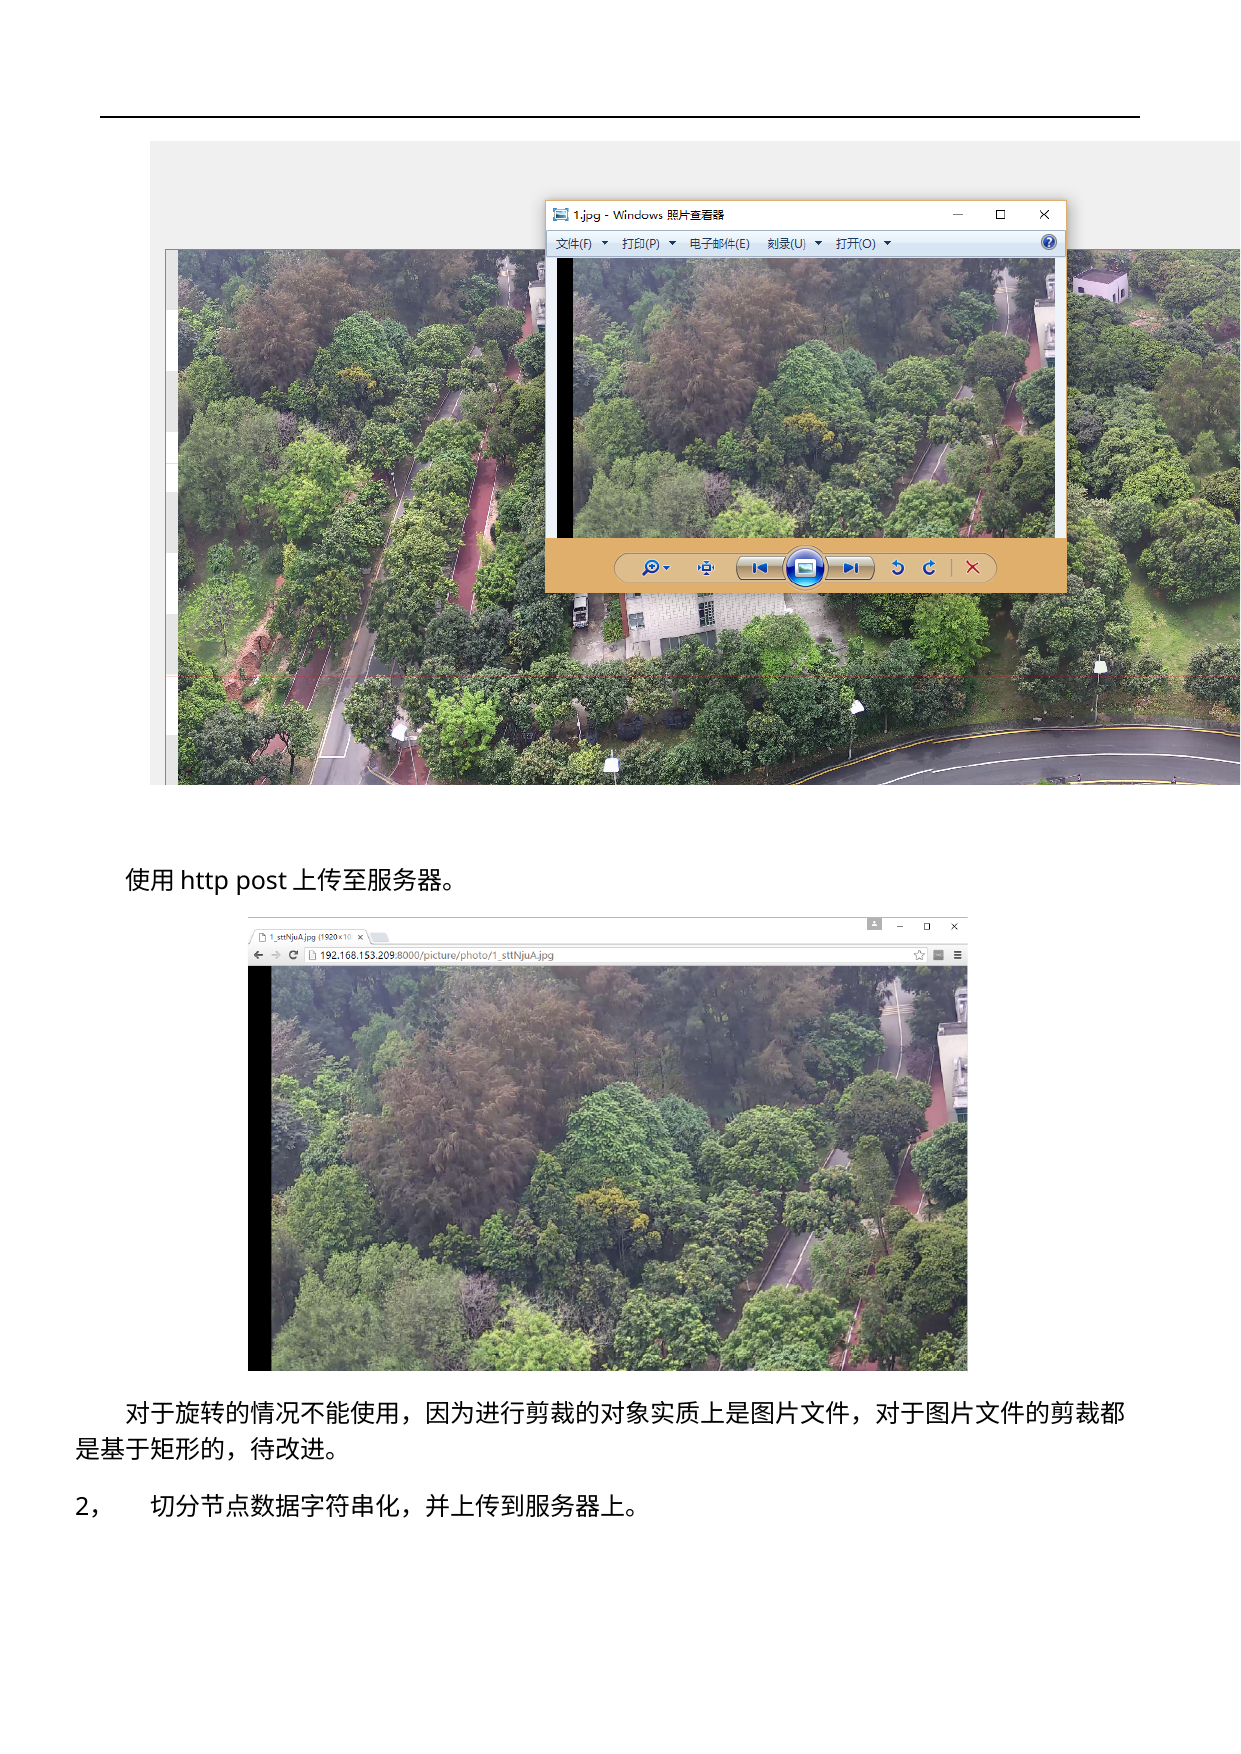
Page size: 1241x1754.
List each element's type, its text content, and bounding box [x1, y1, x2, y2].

picture [150, 141, 1241, 785]
text 对于旋转的情况不能使用，因为进行剪裁的对象实质上是图片文件，对于图片文件的剪裁都是基于矩形的，待改进。 [75, 1393, 1140, 1466]
picture [247, 917, 968, 1373]
list 切分节点数据字符串化，并上传到服务器上。 [75, 1486, 1140, 1523]
text 使用http post上传至服务器。 [75, 860, 1140, 896]
